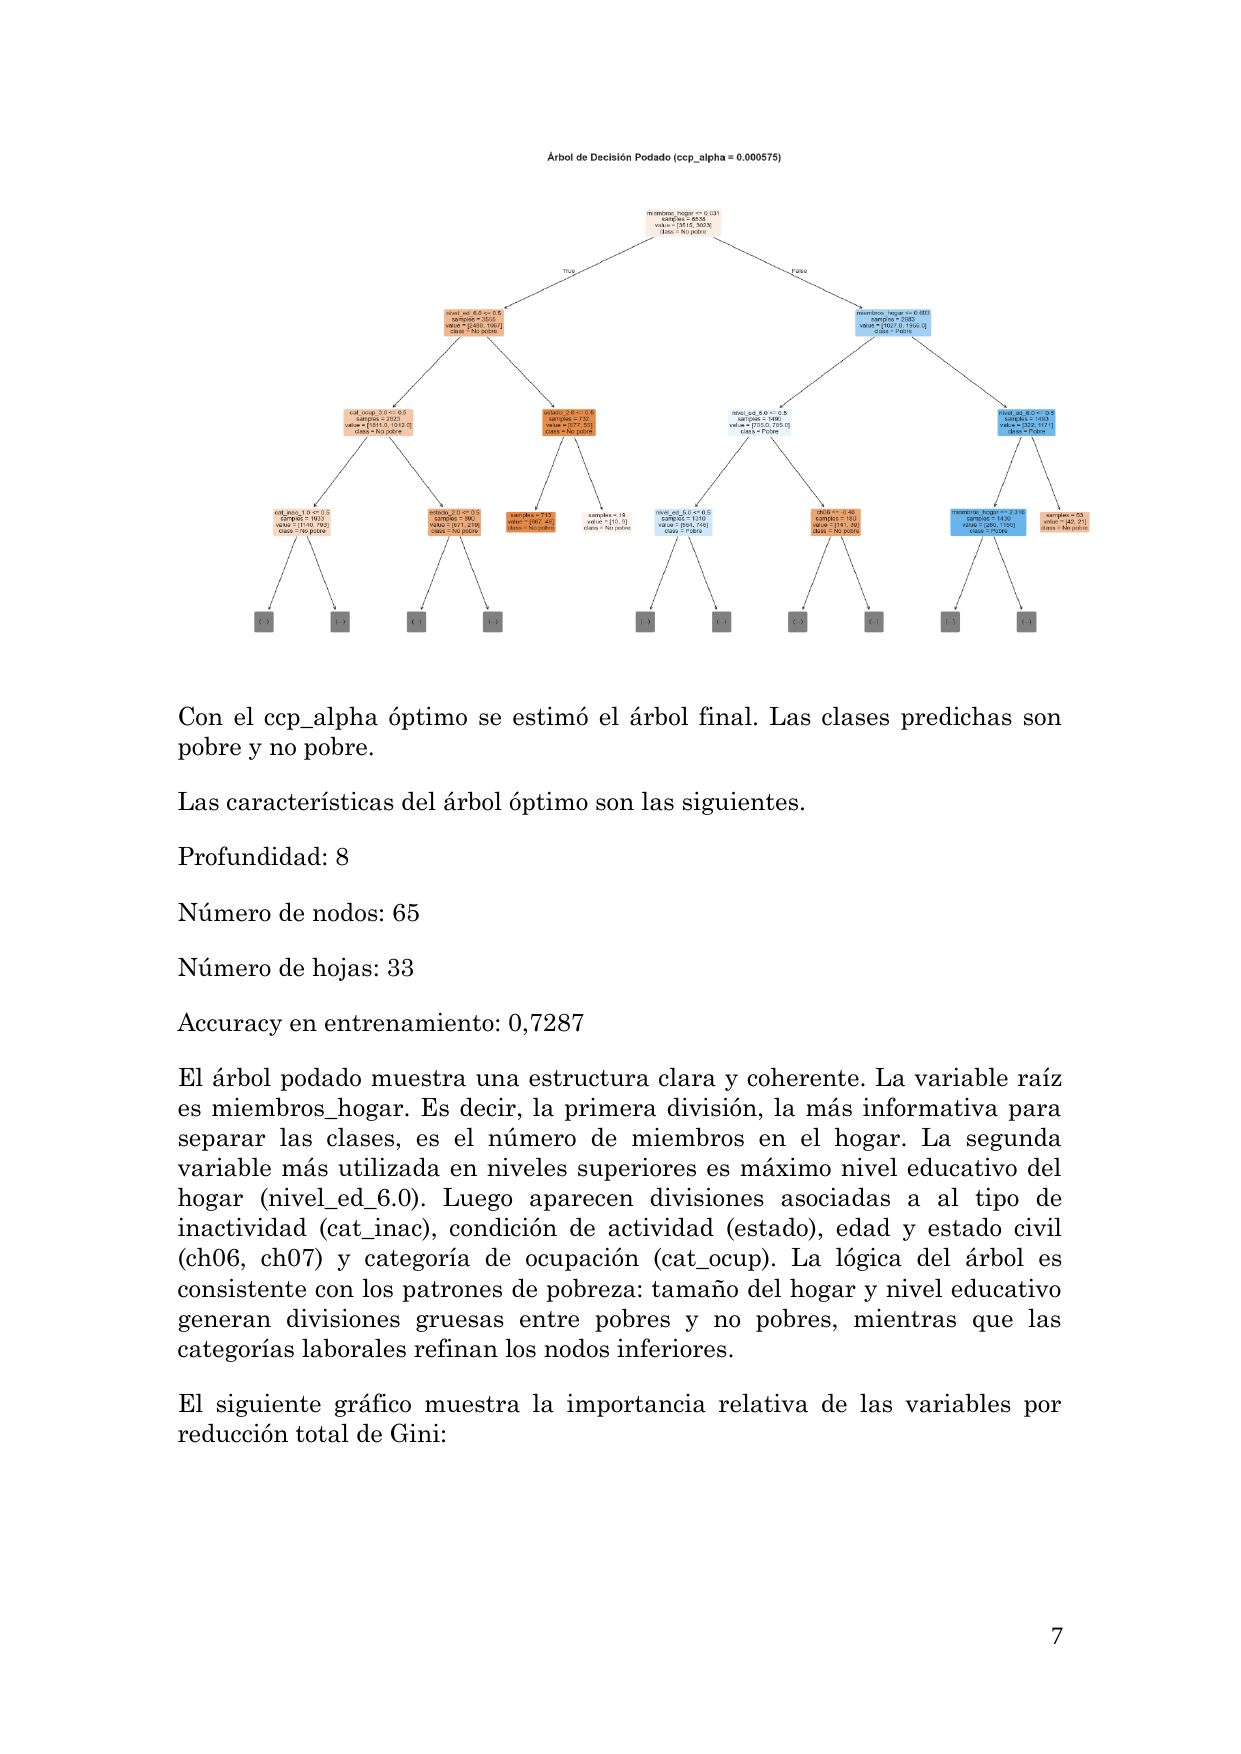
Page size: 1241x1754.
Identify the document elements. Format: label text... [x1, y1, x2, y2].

picture [221, 147, 1107, 676]
text Las características del árbol óptimo son las siguientes. [177, 786, 1063, 816]
text Con el ccp_alpha óptimo se estimó el árbol final. Las clases predichas son pobre y no pobre. [177, 701, 1063, 761]
text El árbol podado muestra una estructura clara y coherente. La variable raíz es miembros_hogar. Es decir, la primera división, la más informativa para separar las clases, es el número de miembros en el hogar. La segunda variable más utilizada en niveles superiores es máximo nivel educativo del hogar (nivel_ed_6.0). Luego aparecen divisiones asociadas a al tipo de inactividad (cat_inac), condición de actividad (estado), edad y estado civil (ch06, ch07) y categoría de ocupación (cat_ocup). La lógica del árbol es consistente con los patrones de pobreza: tamaño del hogar y nivel educativo generan divisiones gruesas entre pobres y no pobres, mientras que las categorías laborales refinan los nodos inferiores. [177, 1062, 1063, 1363]
text Número de nodos: 65 [177, 896, 1063, 926]
text El siguiente gráfico muestra la importancia relativa de las variables por reducción total de Gini: [177, 1388, 1063, 1448]
text Profundidad: 8 [177, 841, 1063, 871]
text Accuracy en entrenamiento: 0,7287 [177, 1006, 1063, 1037]
text Número de hojas: 33 [177, 951, 1063, 981]
